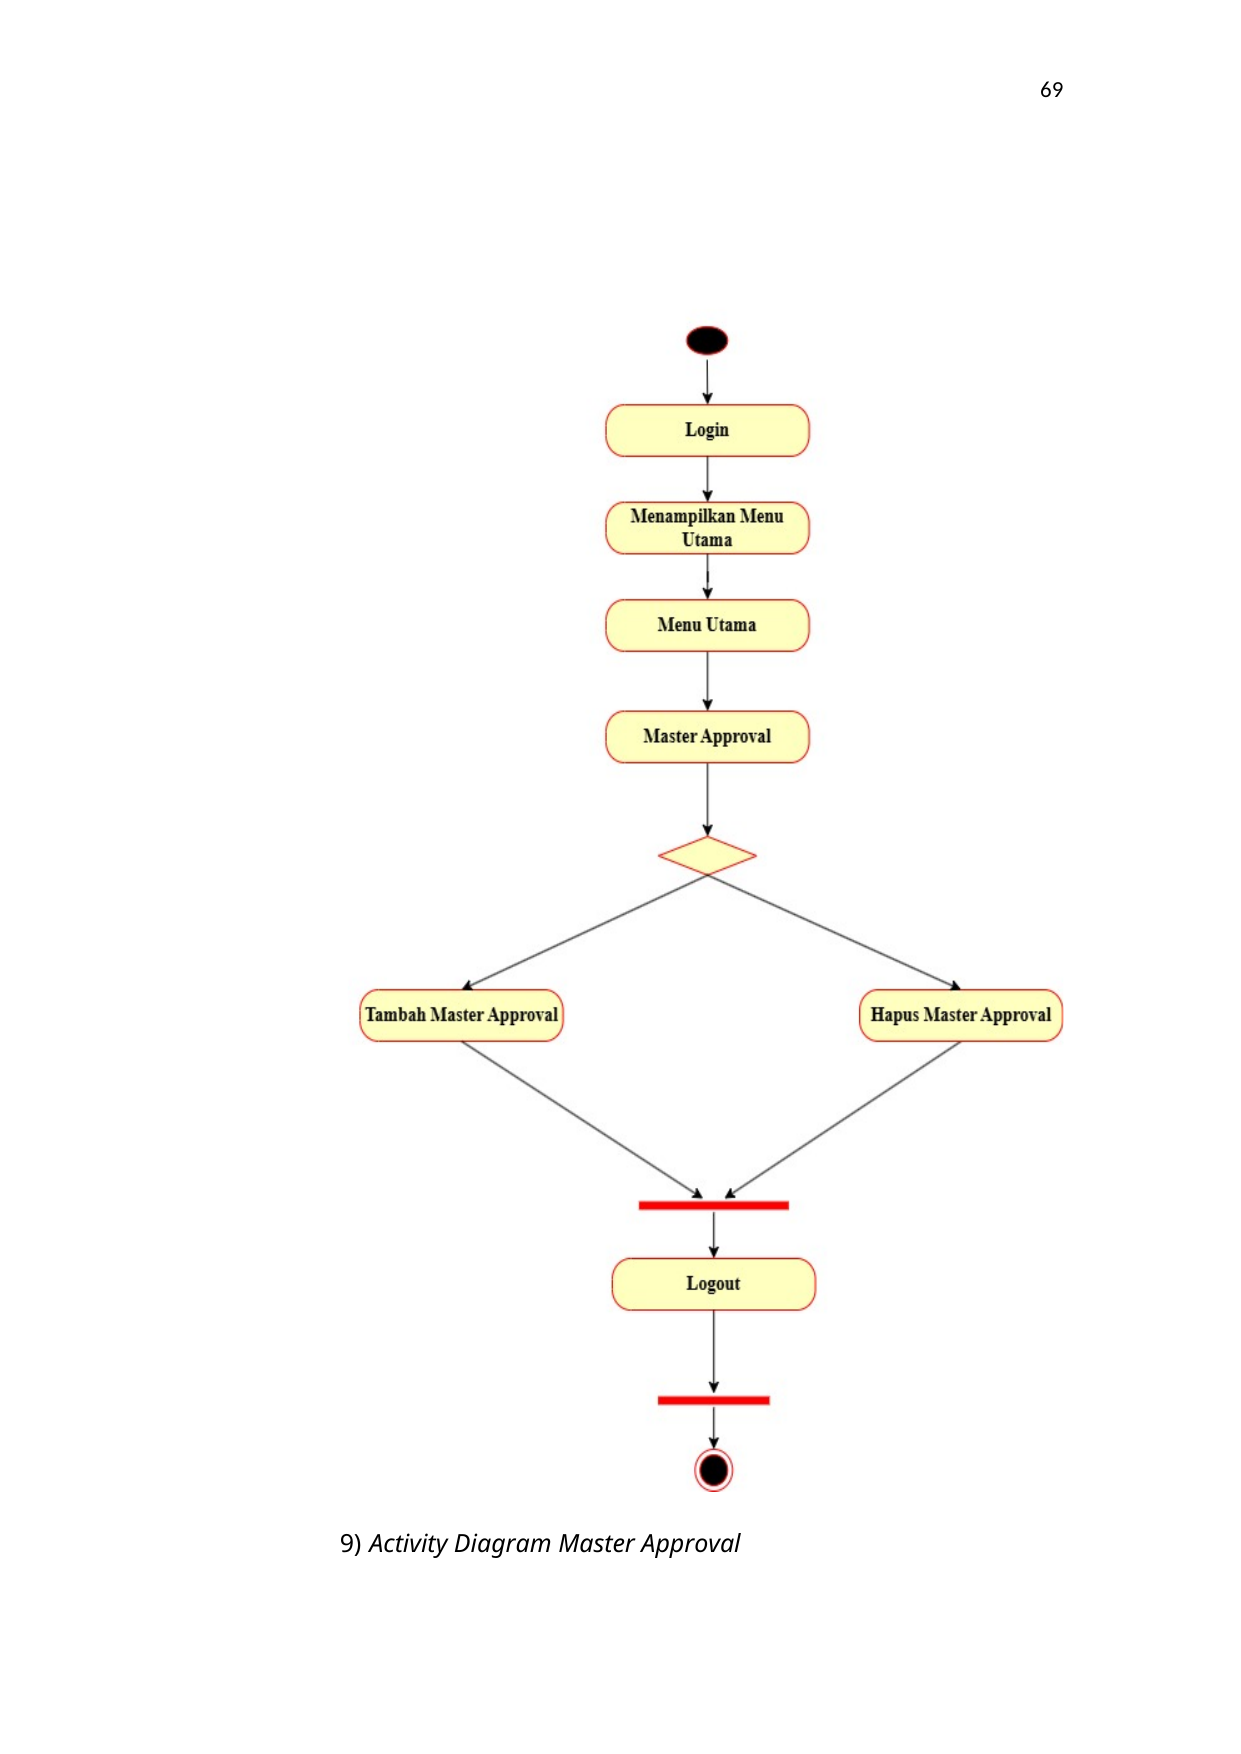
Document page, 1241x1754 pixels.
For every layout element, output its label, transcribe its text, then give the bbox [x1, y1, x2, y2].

picture [347, 265, 1064, 1492]
